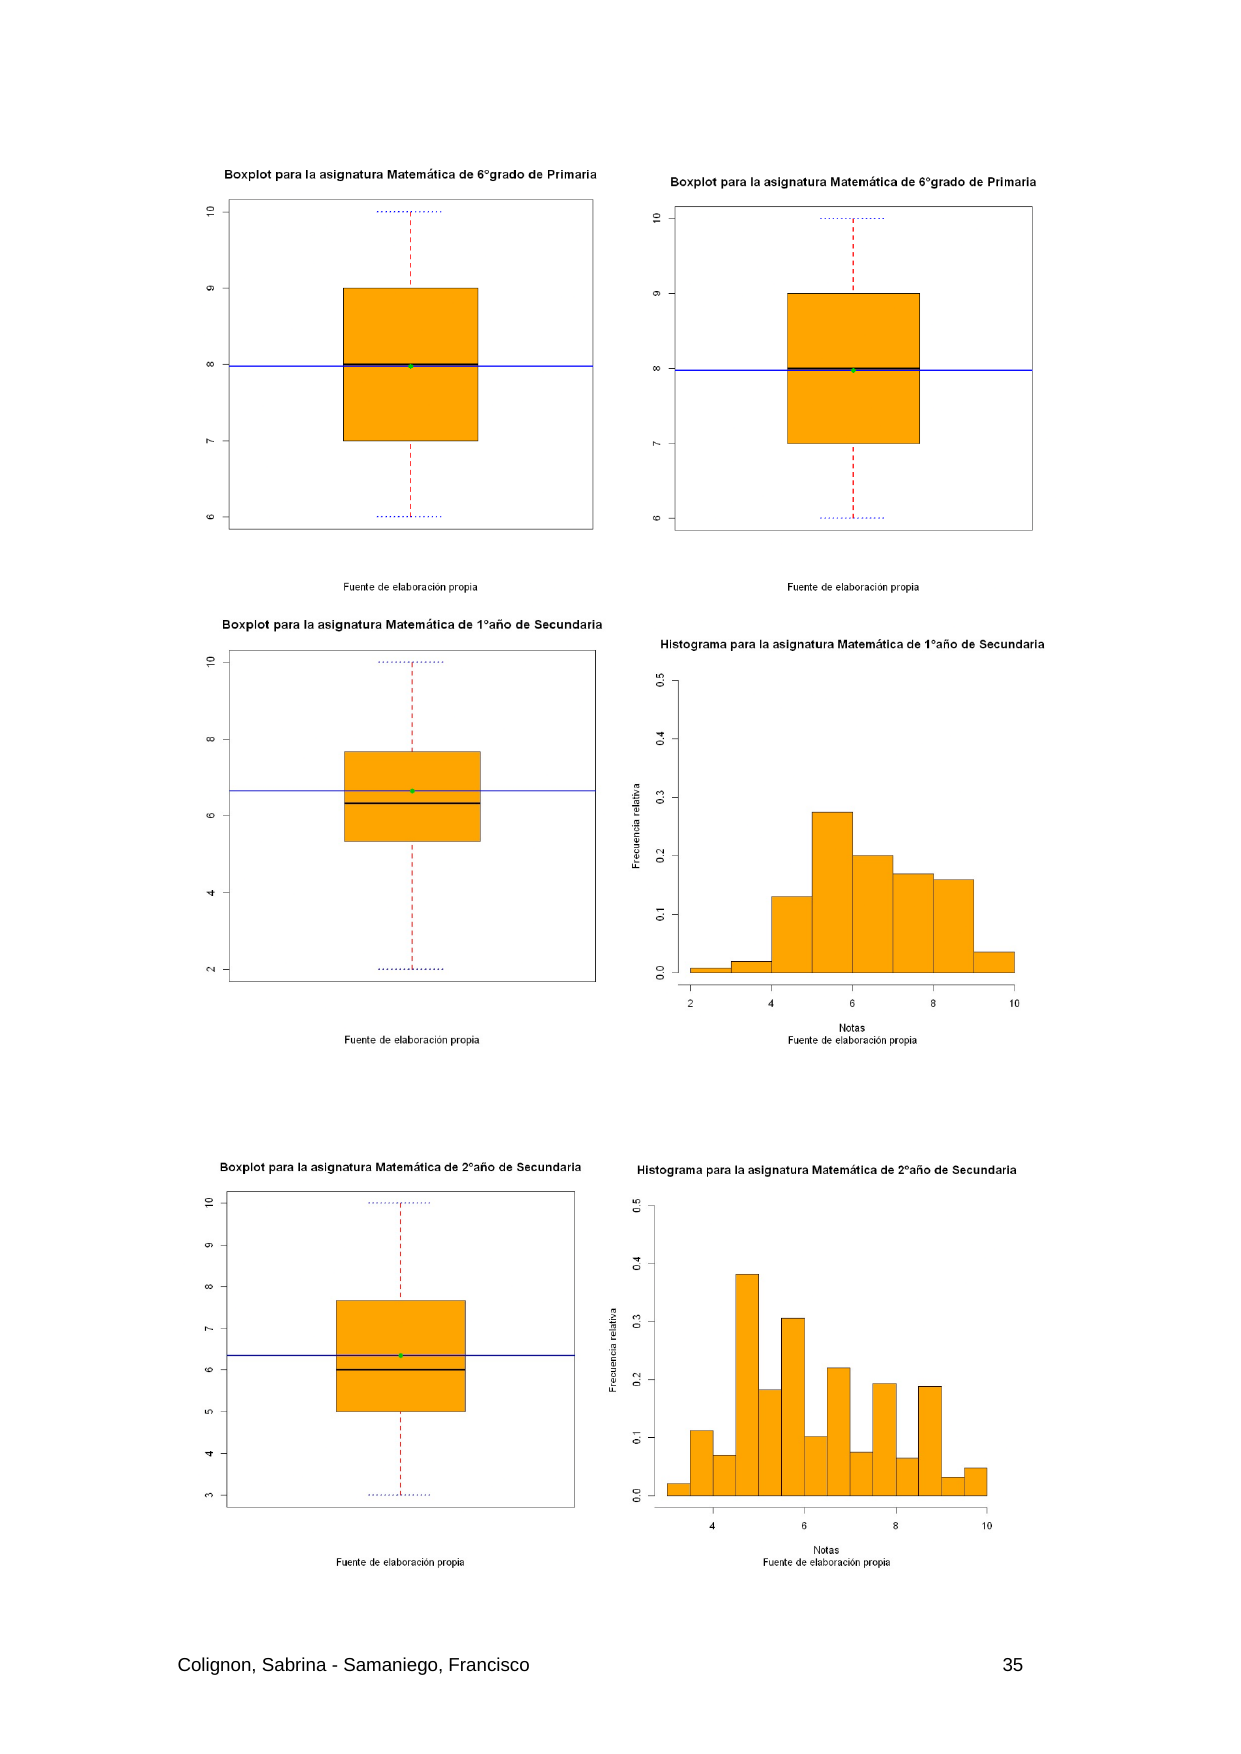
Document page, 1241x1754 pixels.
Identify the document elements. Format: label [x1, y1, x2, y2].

picture [177, 1141, 600, 1569]
picture [628, 618, 1053, 1047]
picture [624, 155, 1058, 594]
picture [177, 147, 619, 594]
picture [605, 1145, 1025, 1569]
picture [177, 597, 622, 1047]
